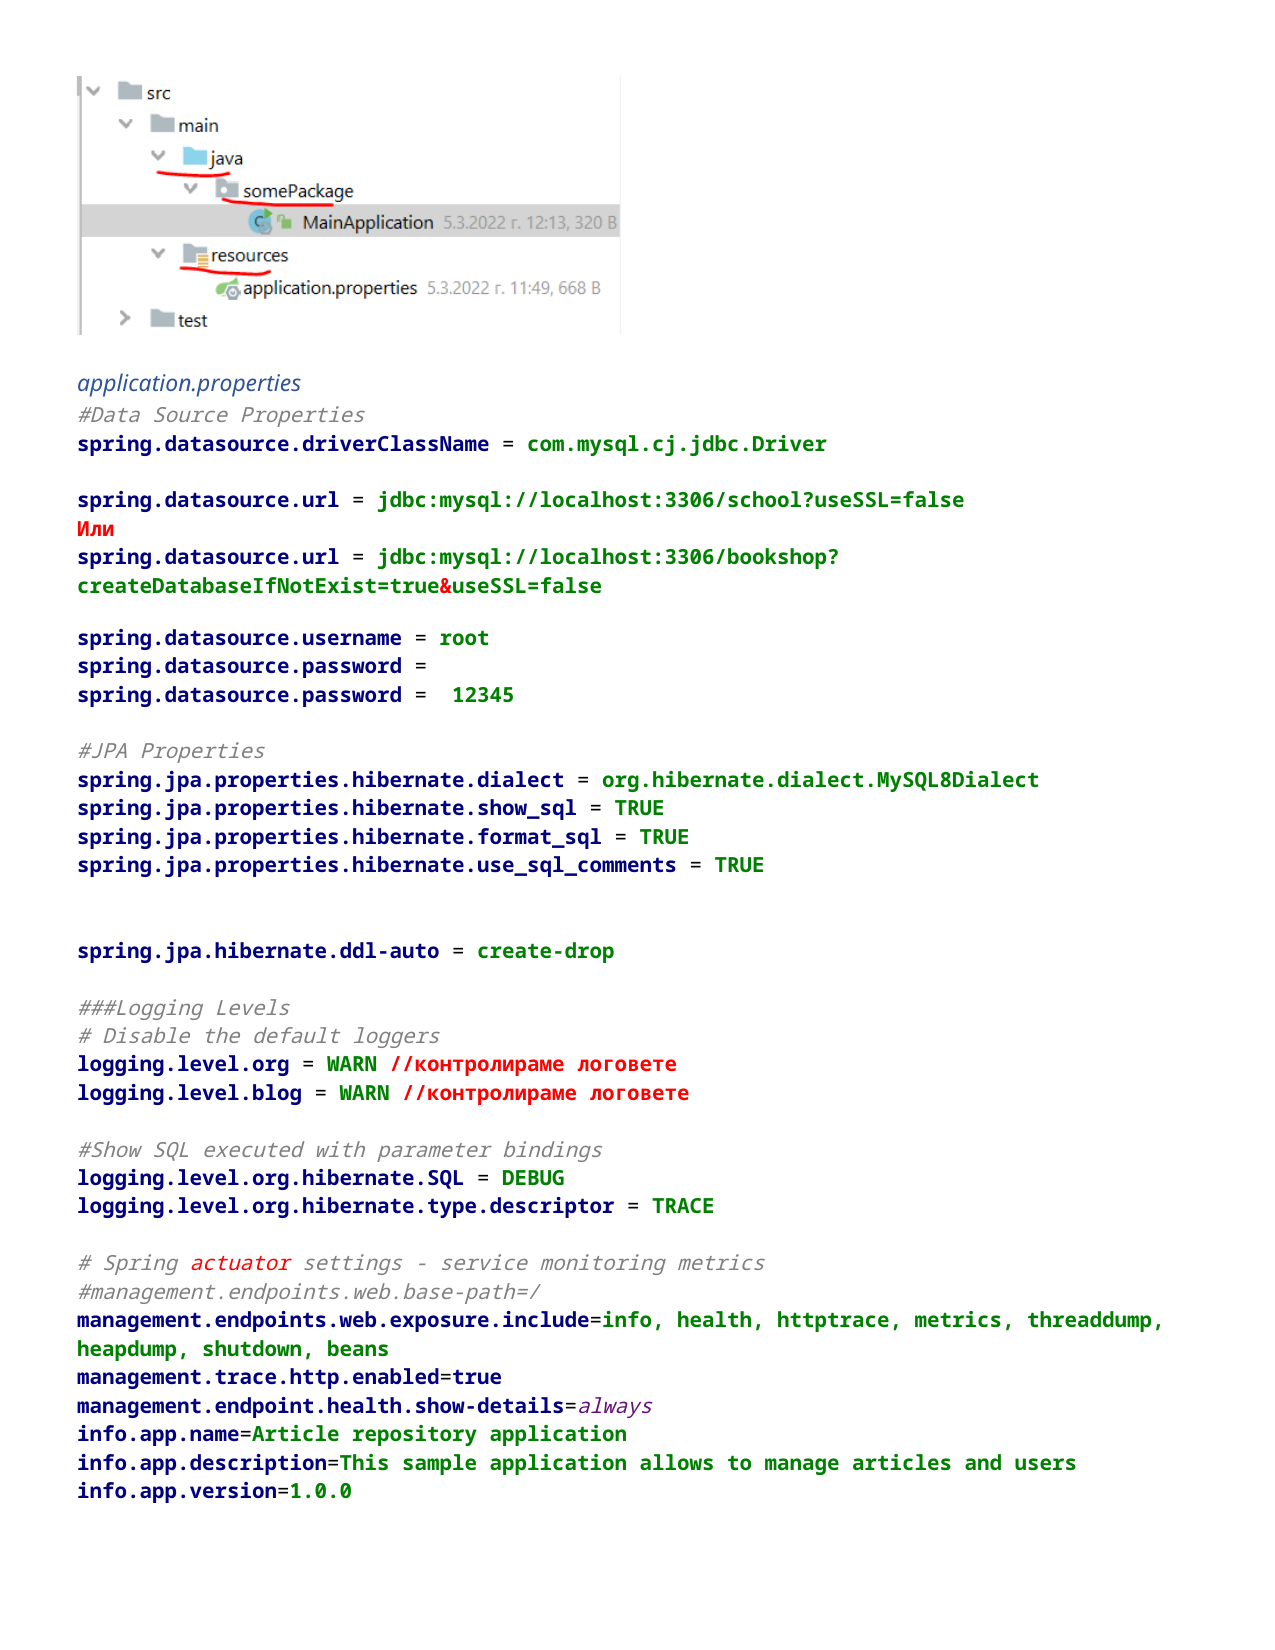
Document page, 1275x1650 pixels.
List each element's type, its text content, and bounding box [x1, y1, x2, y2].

text spring.jpa.hibernate.ddl-auto = create-drop ###Logging Levels # Disable the default loggers logging.level.org = WARN //контролираме логовете logging.level.blog = WARN //контролираме логовете #Show SQL executed with parameter bindings logging.level.org.hibernate.SQL = DEBUG logging.level.org.hibernate.type.descriptor = TRACE [77, 907, 1198, 1220]
text spring.datasource.username = root spring.datasource.password = [77, 623, 1198, 680]
text spring.datasource.password = 12345 #JPA Properties spring.jpa.properties.hibernate.dialect = org.hibernate.dialect.MySQL8Dialect spring.jpa.properties.hibernate.show_sql = TRUE [77, 680, 1198, 822]
text spring.jpa.properties.hibernate.use_sql_comments = TRUE [77, 850, 1198, 879]
text spring.datasource.url = jdbc:mysql://localhost:3306/bookshop?createDatabaseIfNotExist=true&useSSL=false [77, 542, 1198, 623]
text #Data Source Properties spring.datasource.driverClassName = com.mysql.cj.jdbc.Driver [77, 400, 1198, 457]
text # Spring actuator settings - service monitoring metrics #management.endpoints.web.base-path=/ management.endpoints.web.exposure.include=info, health, httptrace, metrics, threaddump, heapdump, shutdown, beans management.trace.http.enabled=true management.endpoint.health.show-details=always info.app.name=Article repository application info.app.description=This sample application allows to manage articles and users info.app.version=1.0.0 [77, 1248, 1198, 1504]
picture [76, 76, 621, 335]
text spring.jpa.properties.hibernate.format_sql = TRUE [77, 822, 1198, 850]
text Или [77, 514, 1198, 542]
text spring.datasource.url = jdbc:mysql://localhost:3306/school?useSSL=false [77, 457, 1198, 514]
subtitle application.properties [77, 366, 1198, 398]
